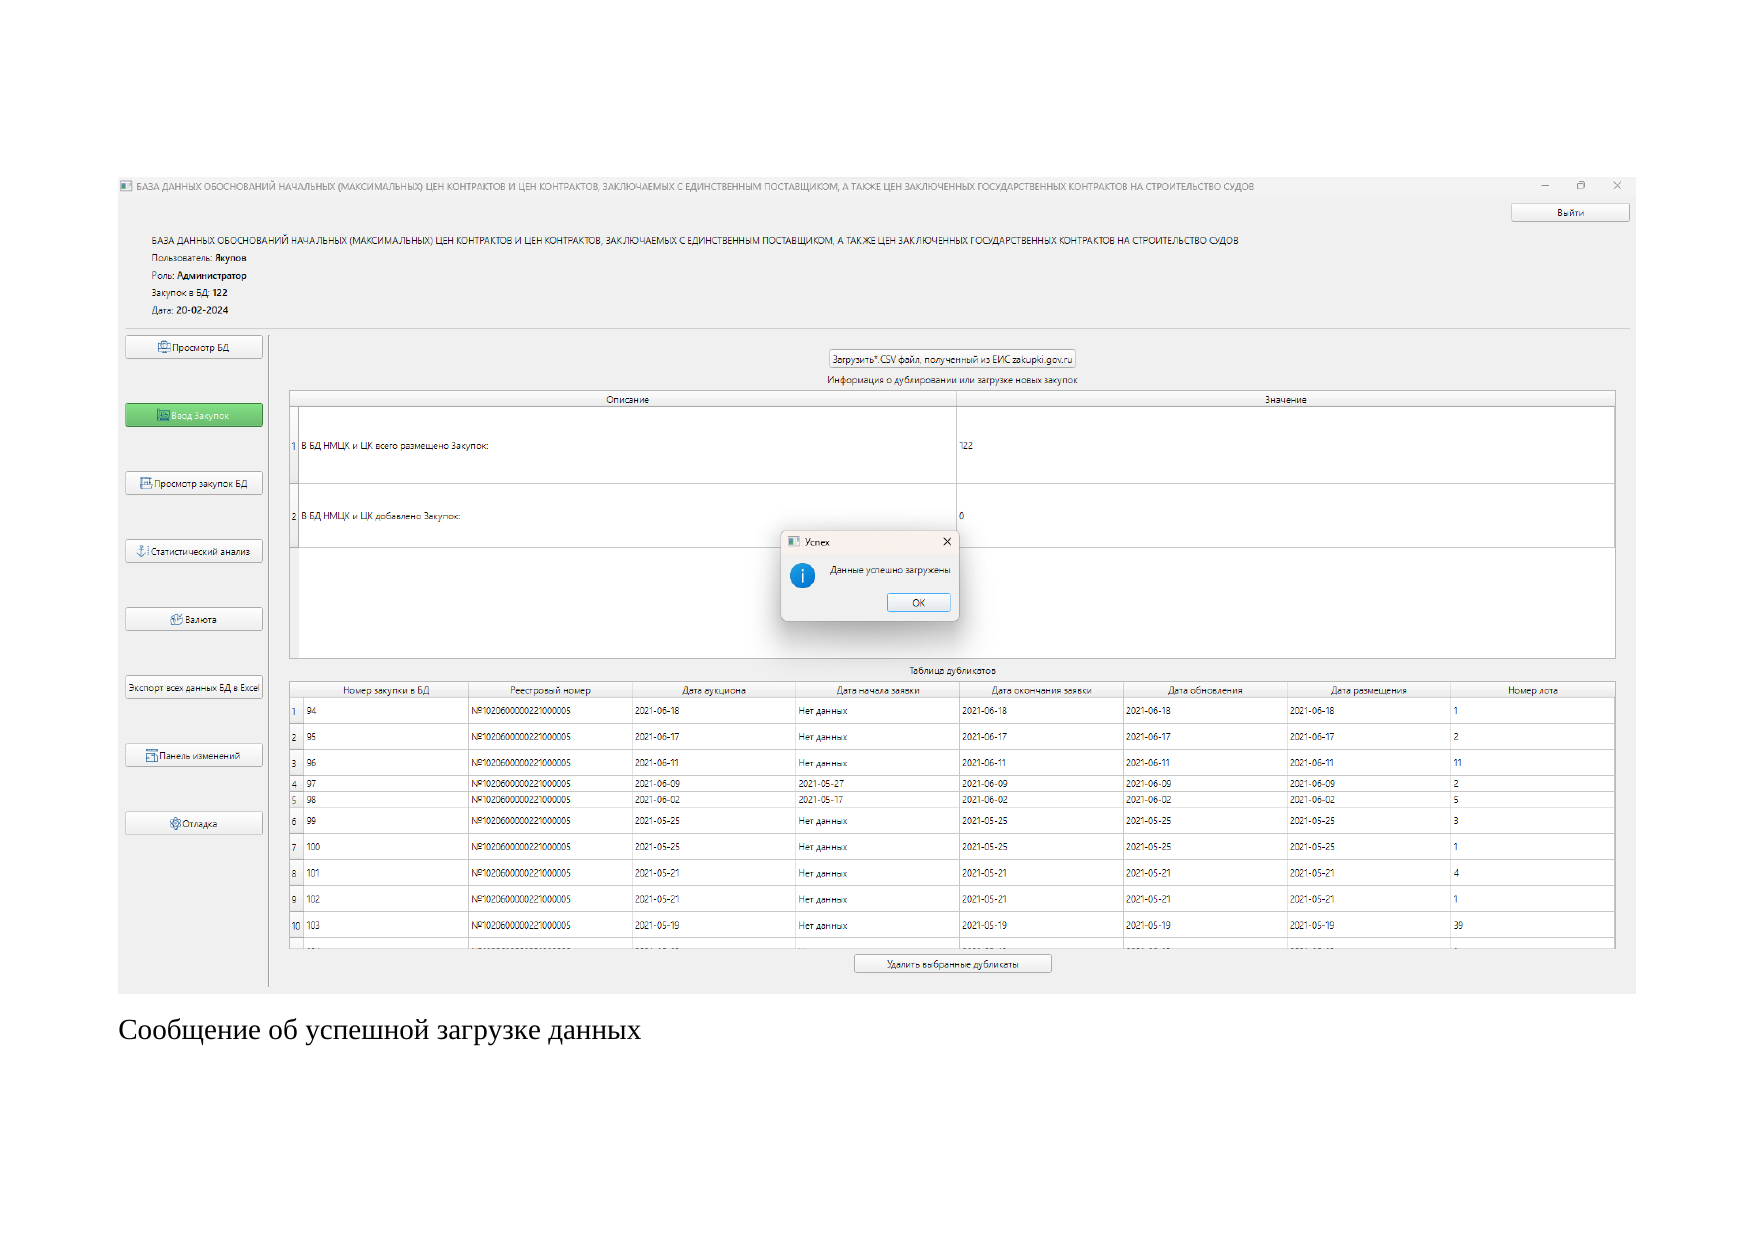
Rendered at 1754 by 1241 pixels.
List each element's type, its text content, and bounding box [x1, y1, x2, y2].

picture [118, 177, 1636, 994]
text Сообщение об успешной загрузке данных [118, 1012, 1636, 1046]
